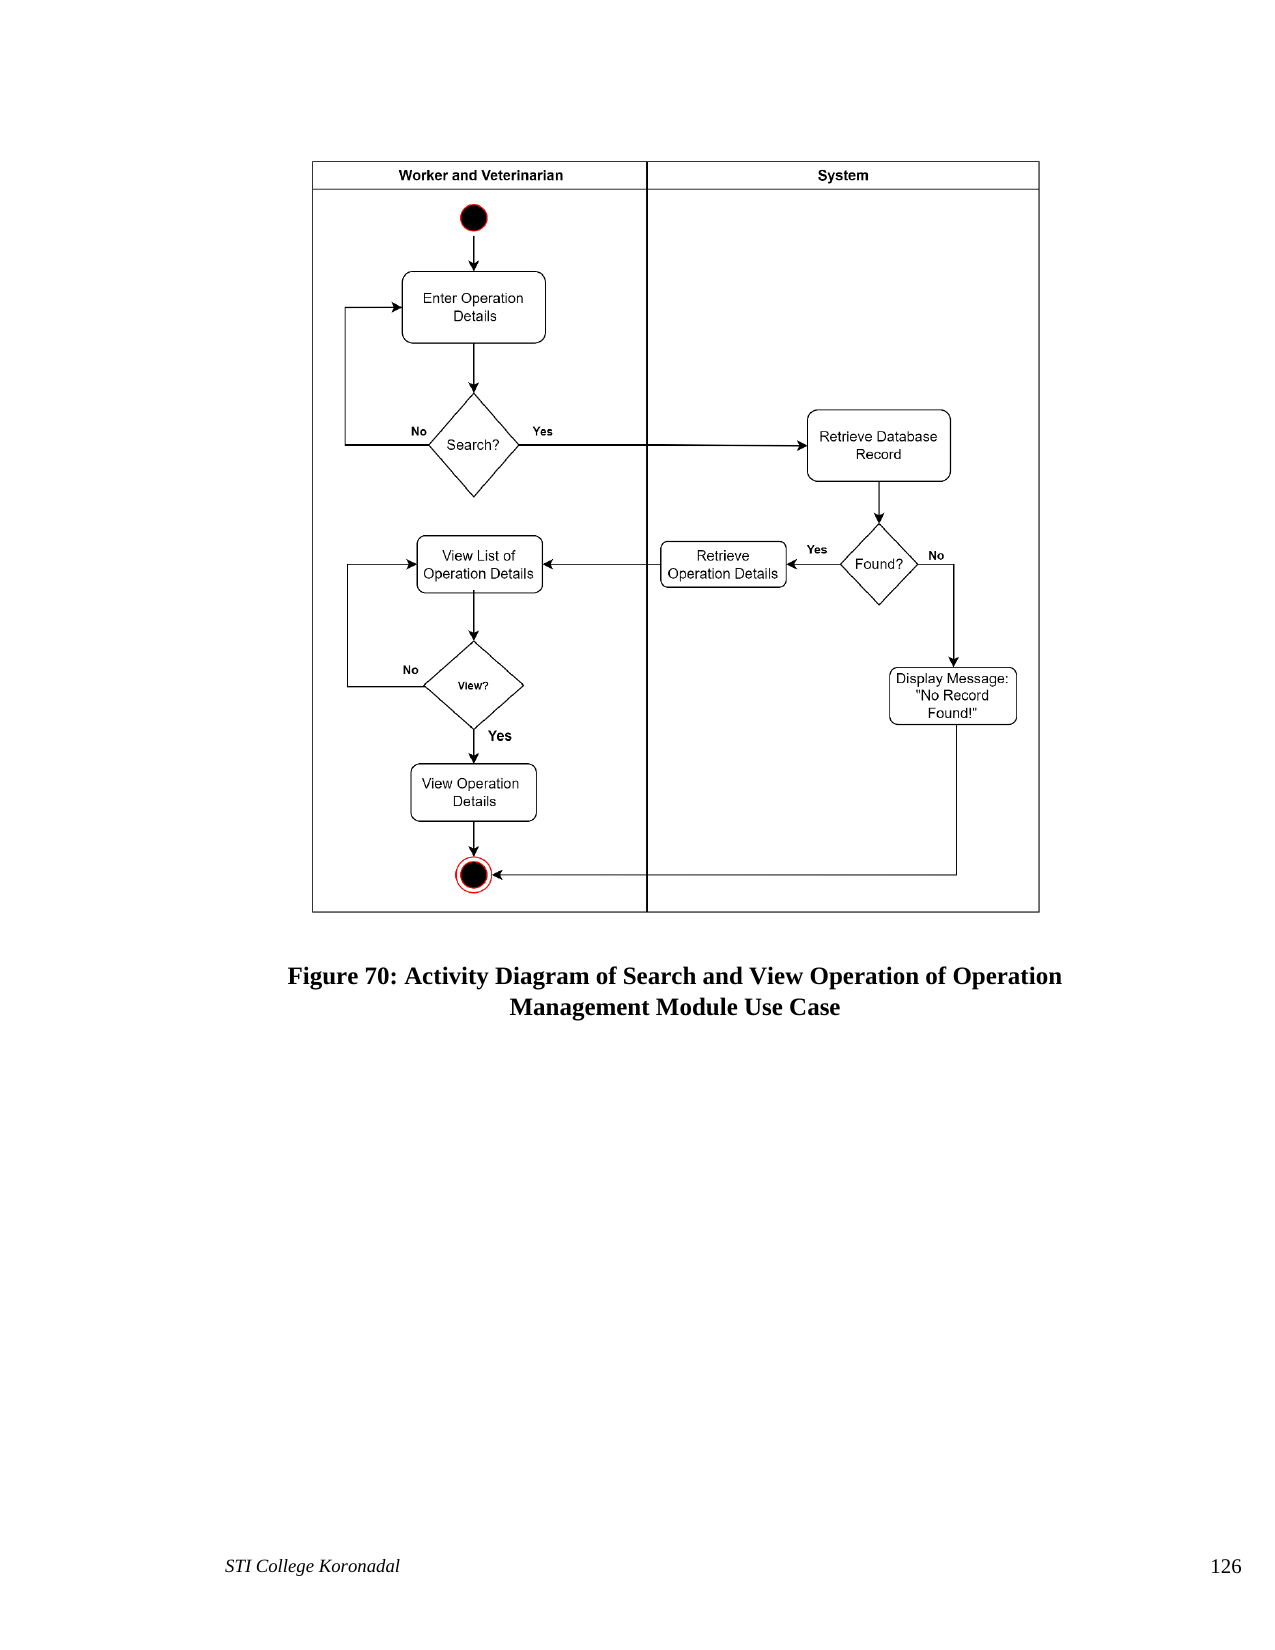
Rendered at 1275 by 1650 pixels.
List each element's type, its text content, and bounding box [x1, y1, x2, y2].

picture [300, 150, 1050, 924]
text Figure 70: Activity Diagram of Search and View Operation of Operation Management Module Use Case [225, 961, 1125, 1021]
